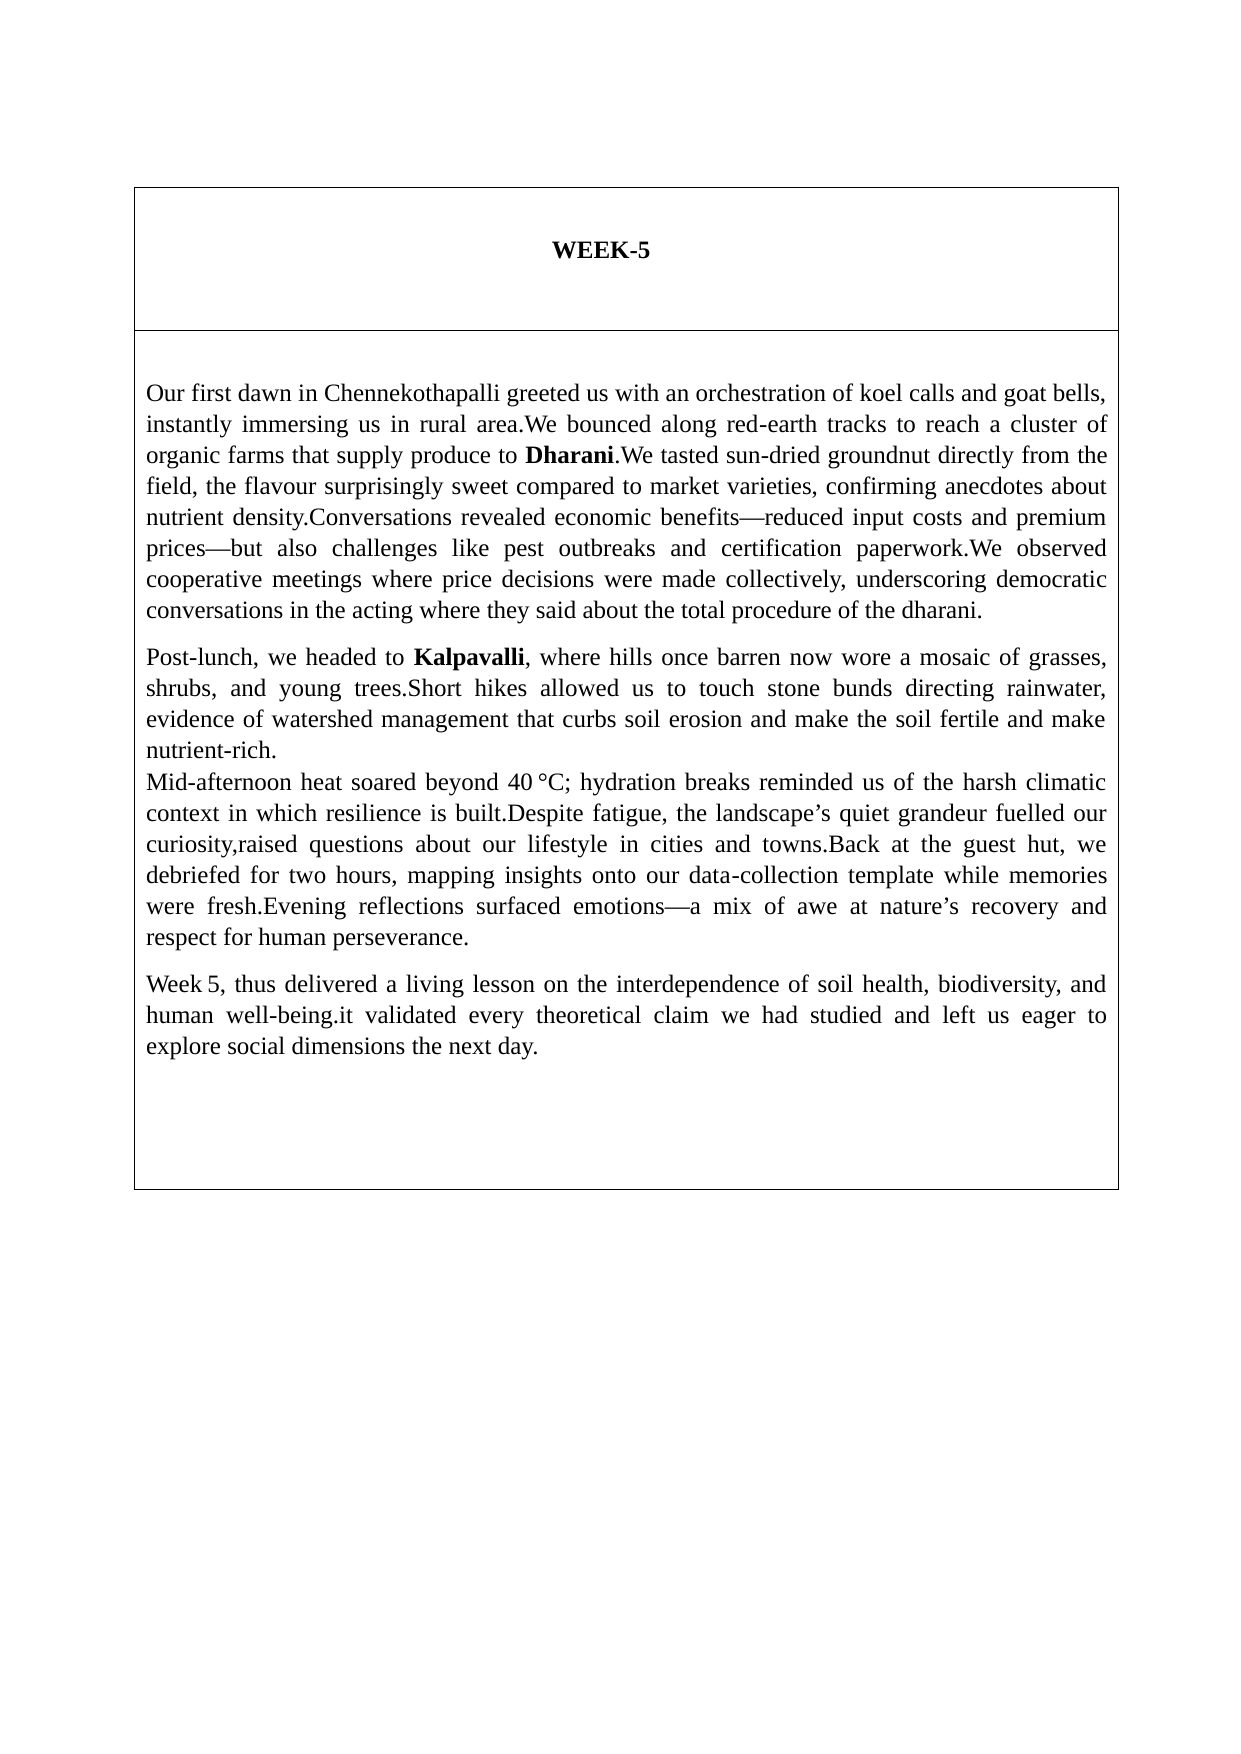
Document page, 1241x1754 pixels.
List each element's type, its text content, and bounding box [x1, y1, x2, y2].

table_header WEEK-5 [135, 188, 1118, 329]
table_cell Our first dawn in Chennekothapalli greeted us with an orchestration of koel calls and goat bells, instantly immersing us in rural area.We bounced along red-earth tracks to reach a cluster of organic farms that supply produce to Dharani.We tasted sun-dried groundnut directly from the field, the flavour surprisingly sweet compared to market varieties, confirming anecdotes about nutrient density.Conversations revealed economic benefits—reduced input costs and premium prices—but also challenges like pest outbreaks and certification paperwork.We observed cooperative meetings where price decisions were made collectively, underscoring democratic conversations in the acting where they said about the total procedure of the dharani. Post-lunch, we headed to Kalpavalli, where hills once barren now wore a mosaic of grasses, shrubs, and young trees.Short hikes allowed us to touch stone bunds directing rainwater, evidence of watershed management that curbs soil erosion and make the soil fertile and make nutrient-rich. Mid-afternoon heat soared beyond 40 °C; hydration breaks reminded us of the harsh climatic context in which resilience is built.Despite fatigue, the landscape’s quiet grandeur fuelled our curiosity,raised questions about our lifestyle in cities and towns.Back at the guest hut, we debriefed for two hours, mapping insights onto our data-collection template while memories were fresh.Evening reflections surfaced emotions—a mix of awe at nature’s recovery and respect for human perseverance. Week 5, thus delivered a living lesson on the interdependence of soil health, biodiversity, and human well-being.it validated every theoretical claim we had studied and left us eager to explore social dimensions the next day. [135, 331, 1118, 1189]
